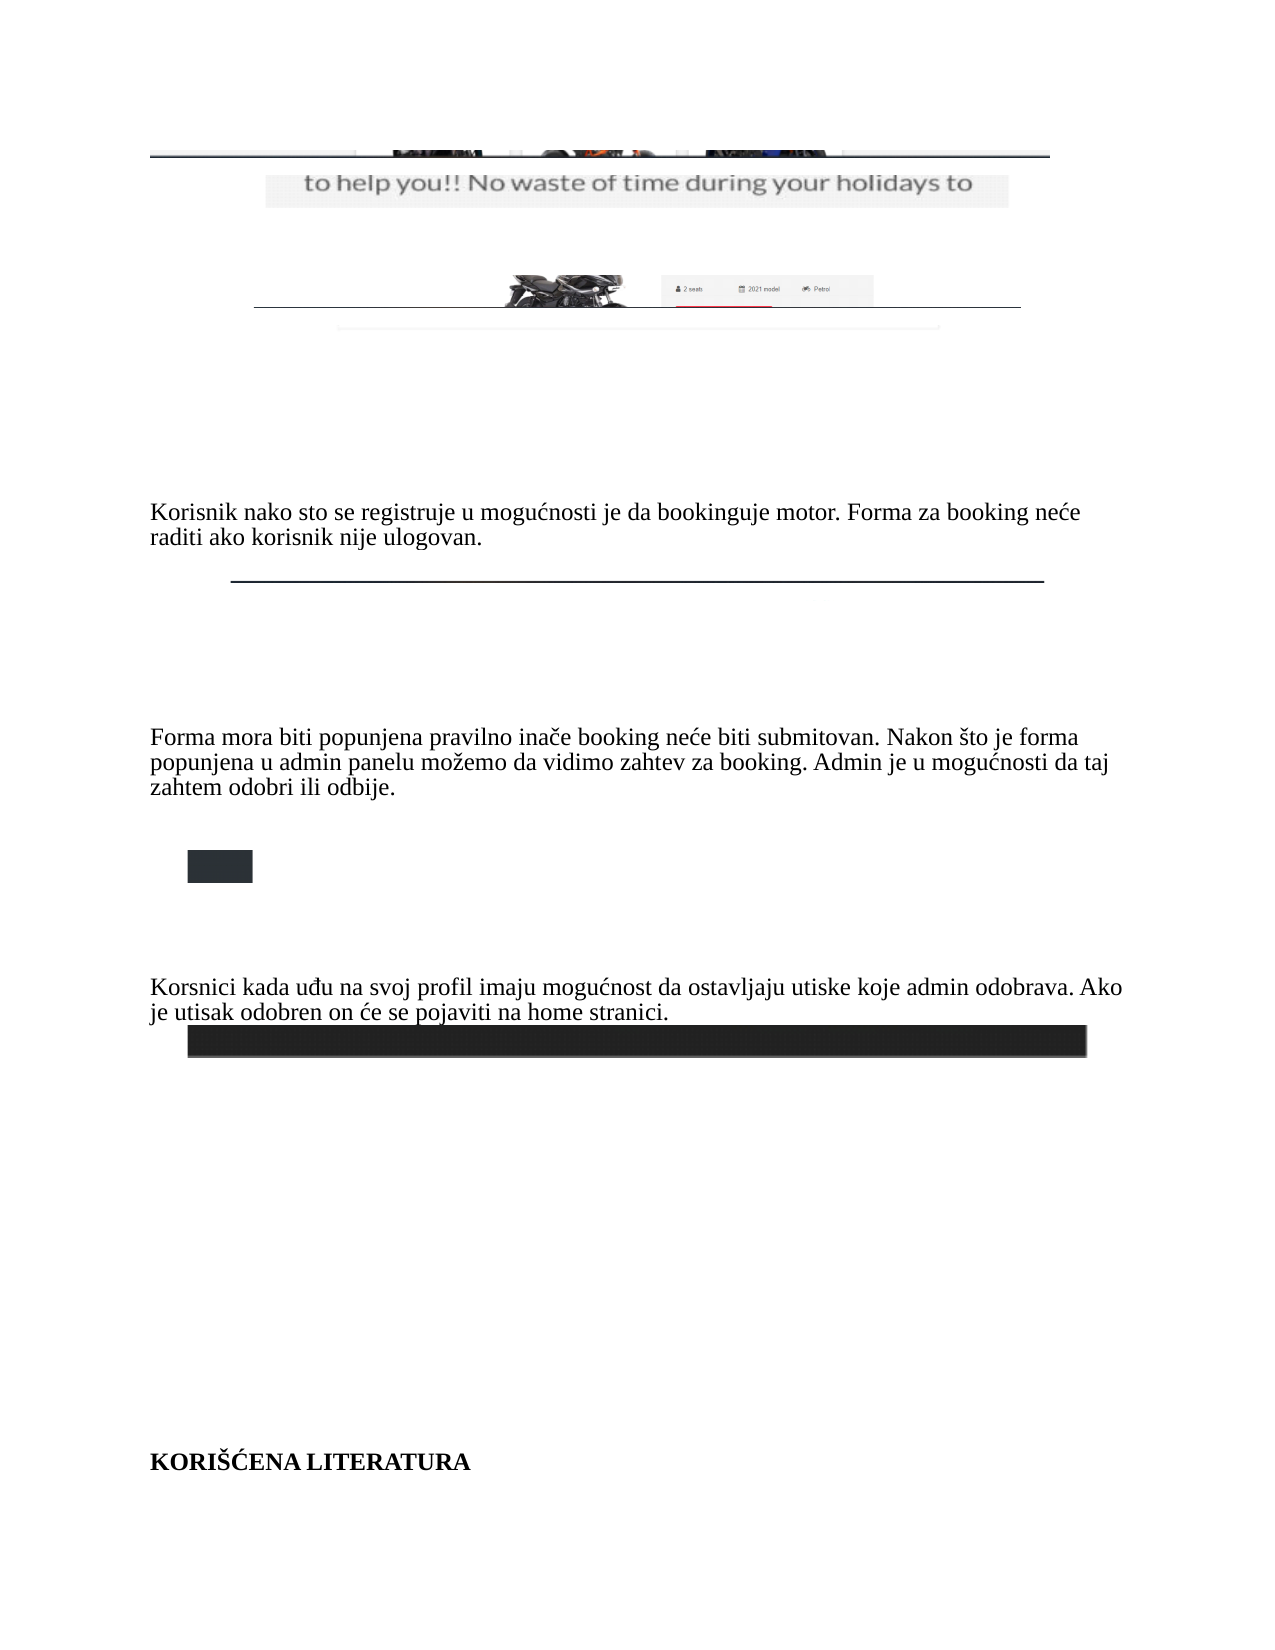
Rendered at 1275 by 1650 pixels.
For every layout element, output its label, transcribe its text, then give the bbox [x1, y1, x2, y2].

text KORIŠĆENA LITERATURA [150, 1450, 1125, 1475]
text Korsnici kada uđu na svoj profil imaju mogućnost da ostavljaju utiske koje admin odobrava. Ako je utisak odobren on će se pojaviti na home stranici. [150, 975, 1125, 1025]
text Forma mora biti popunjena pravilno inače booking neće biti submitovan. Nakon što je forma popunjena u admin panelu možemo da vidimo zahtev za booking. Admin je u mogućnosti da taj zahtem odobri ili odbije. [150, 725, 1125, 800]
text Korisnik nako sto se registruje u mogućnosti je da bookinguje motor. Forma za booking neće raditi ako korisnik nije ulogovan. [150, 500, 1125, 550]
